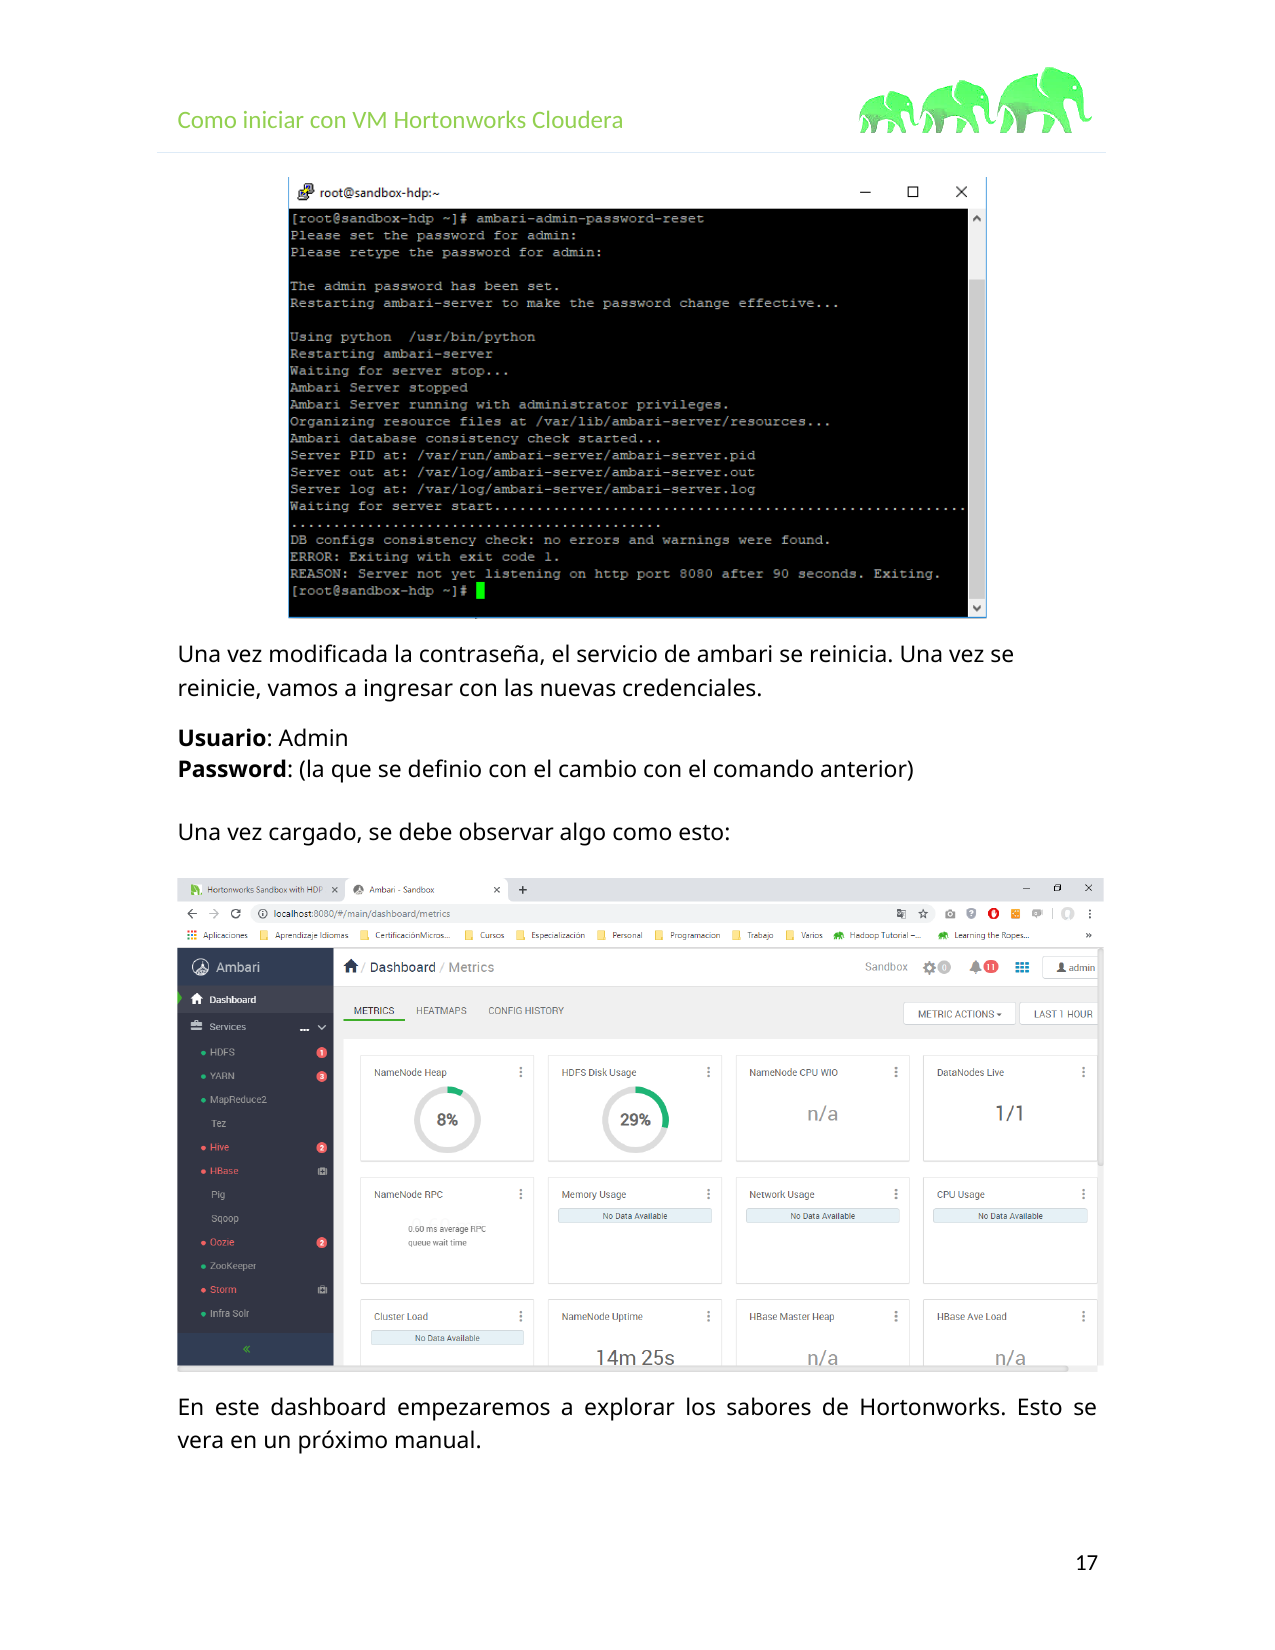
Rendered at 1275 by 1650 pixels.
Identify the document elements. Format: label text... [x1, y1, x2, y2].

text Una vez cargado, se debe observar algo como esto: [177, 816, 1098, 847]
text Usuario: Admin [177, 722, 1098, 753]
text Password: (la que se definio con el cambio con el comando anterior) [177, 753, 1098, 784]
picture [831, 67, 1120, 135]
picture [177, 878, 1104, 1372]
text En este dashboard empezaremos a explorar los sabores de Hortonworks. Esto se vera en un próximo manual. [177, 1391, 1098, 1456]
picture [288, 177, 987, 619]
text Una vez modificada la contraseña, el servicio de ambari se reinicia. Una vez se reinicie, vamos a ingresar con las nuevas credenciales. [177, 638, 1098, 703]
